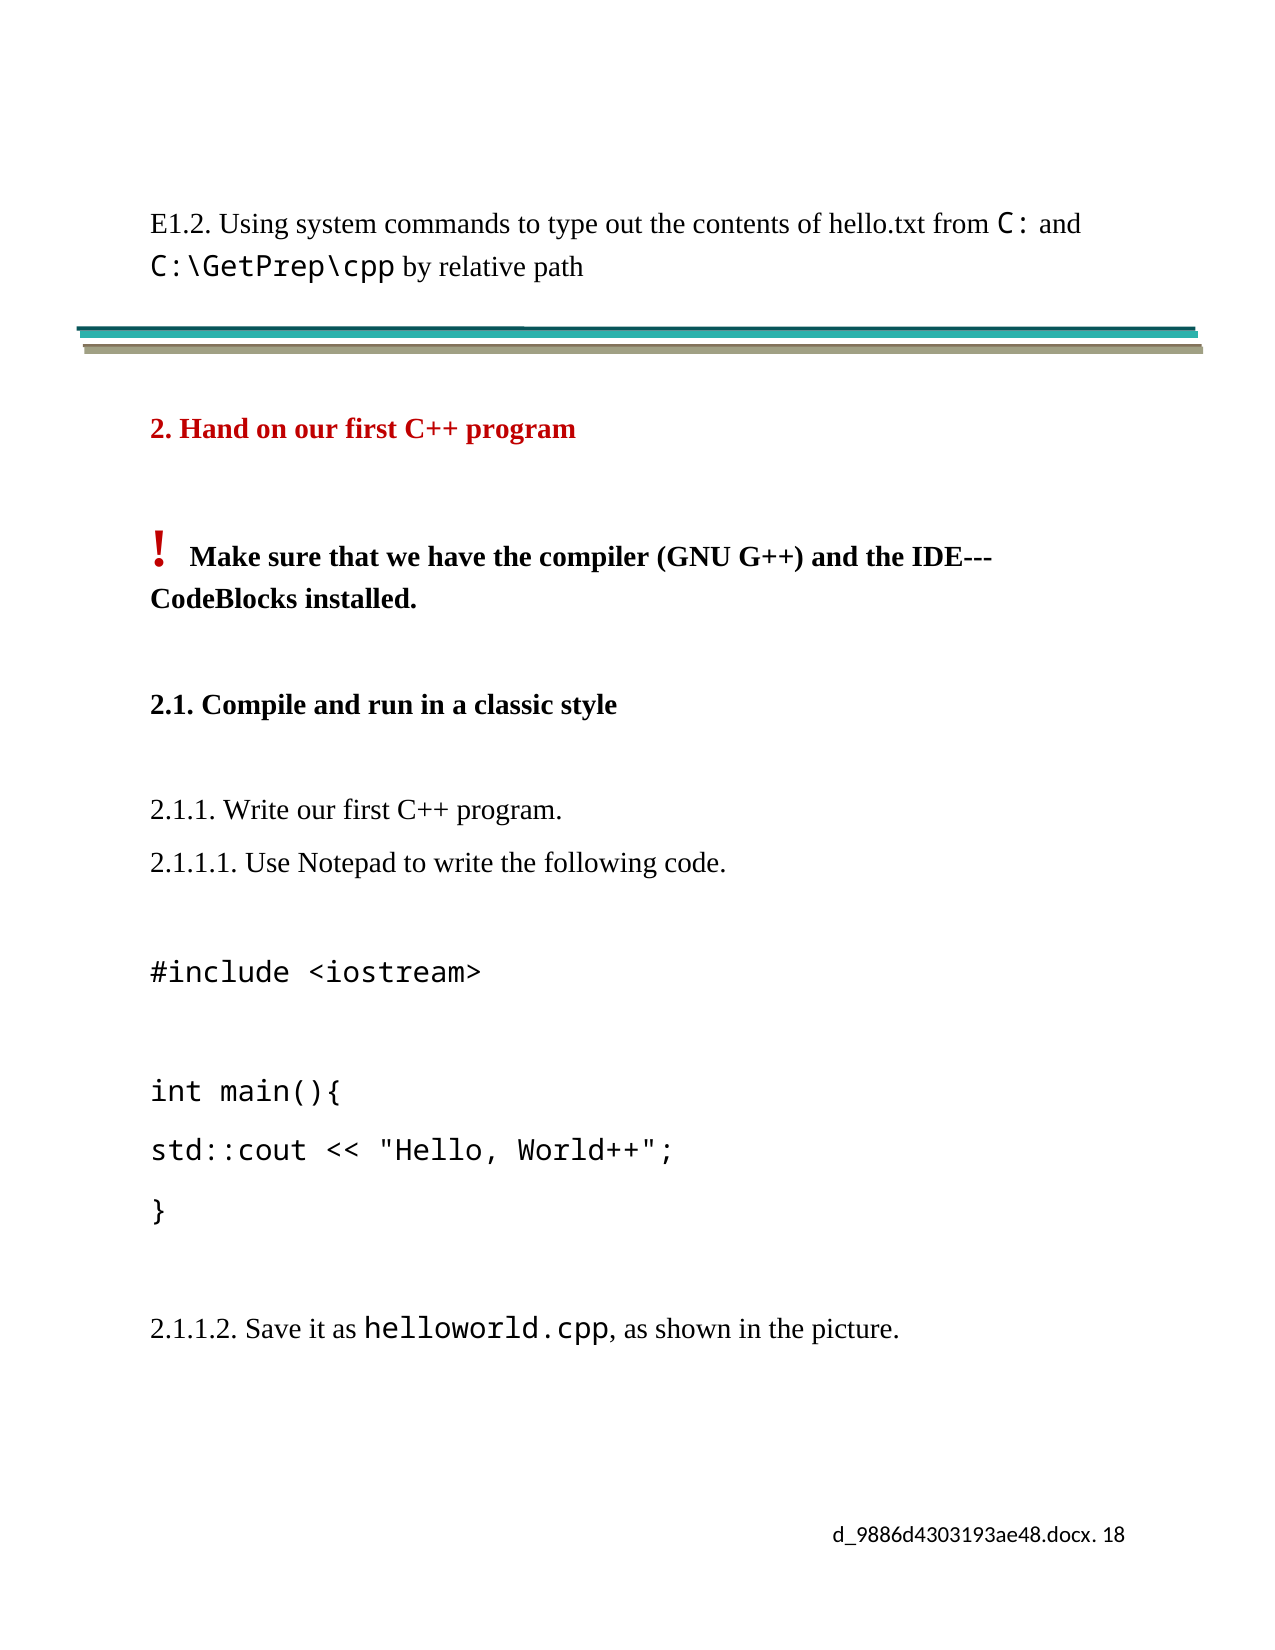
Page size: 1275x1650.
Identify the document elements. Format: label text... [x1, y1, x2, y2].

text ! Make sure that we have the compiler (GNU G++) and the IDE---CodeBlocks installed. [150, 516, 1125, 615]
text 2.1.1.2. Save it as helloworld.cpp, as shown in the picture. [150, 1308, 1125, 1347]
text 2. Hand on our first C++ program [150, 411, 1125, 444]
text } [150, 1189, 1125, 1228]
text 2.1.1. Write our first C++ program. [150, 792, 1125, 826]
text #include <iostream> [150, 951, 1125, 991]
text std::cout << "Hello, World++"; [150, 1129, 1125, 1169]
text 2.1.1.1. Use Notepad to write the following code. [150, 845, 1125, 879]
text 2.1. Compile and run in a classic style [150, 687, 1125, 720]
text int main(){ [150, 1070, 1125, 1109]
text E1.2. Using system commands to type out the contents of hello.txt from C: and C:\GetPrep\cpp by relative path [150, 203, 1125, 285]
